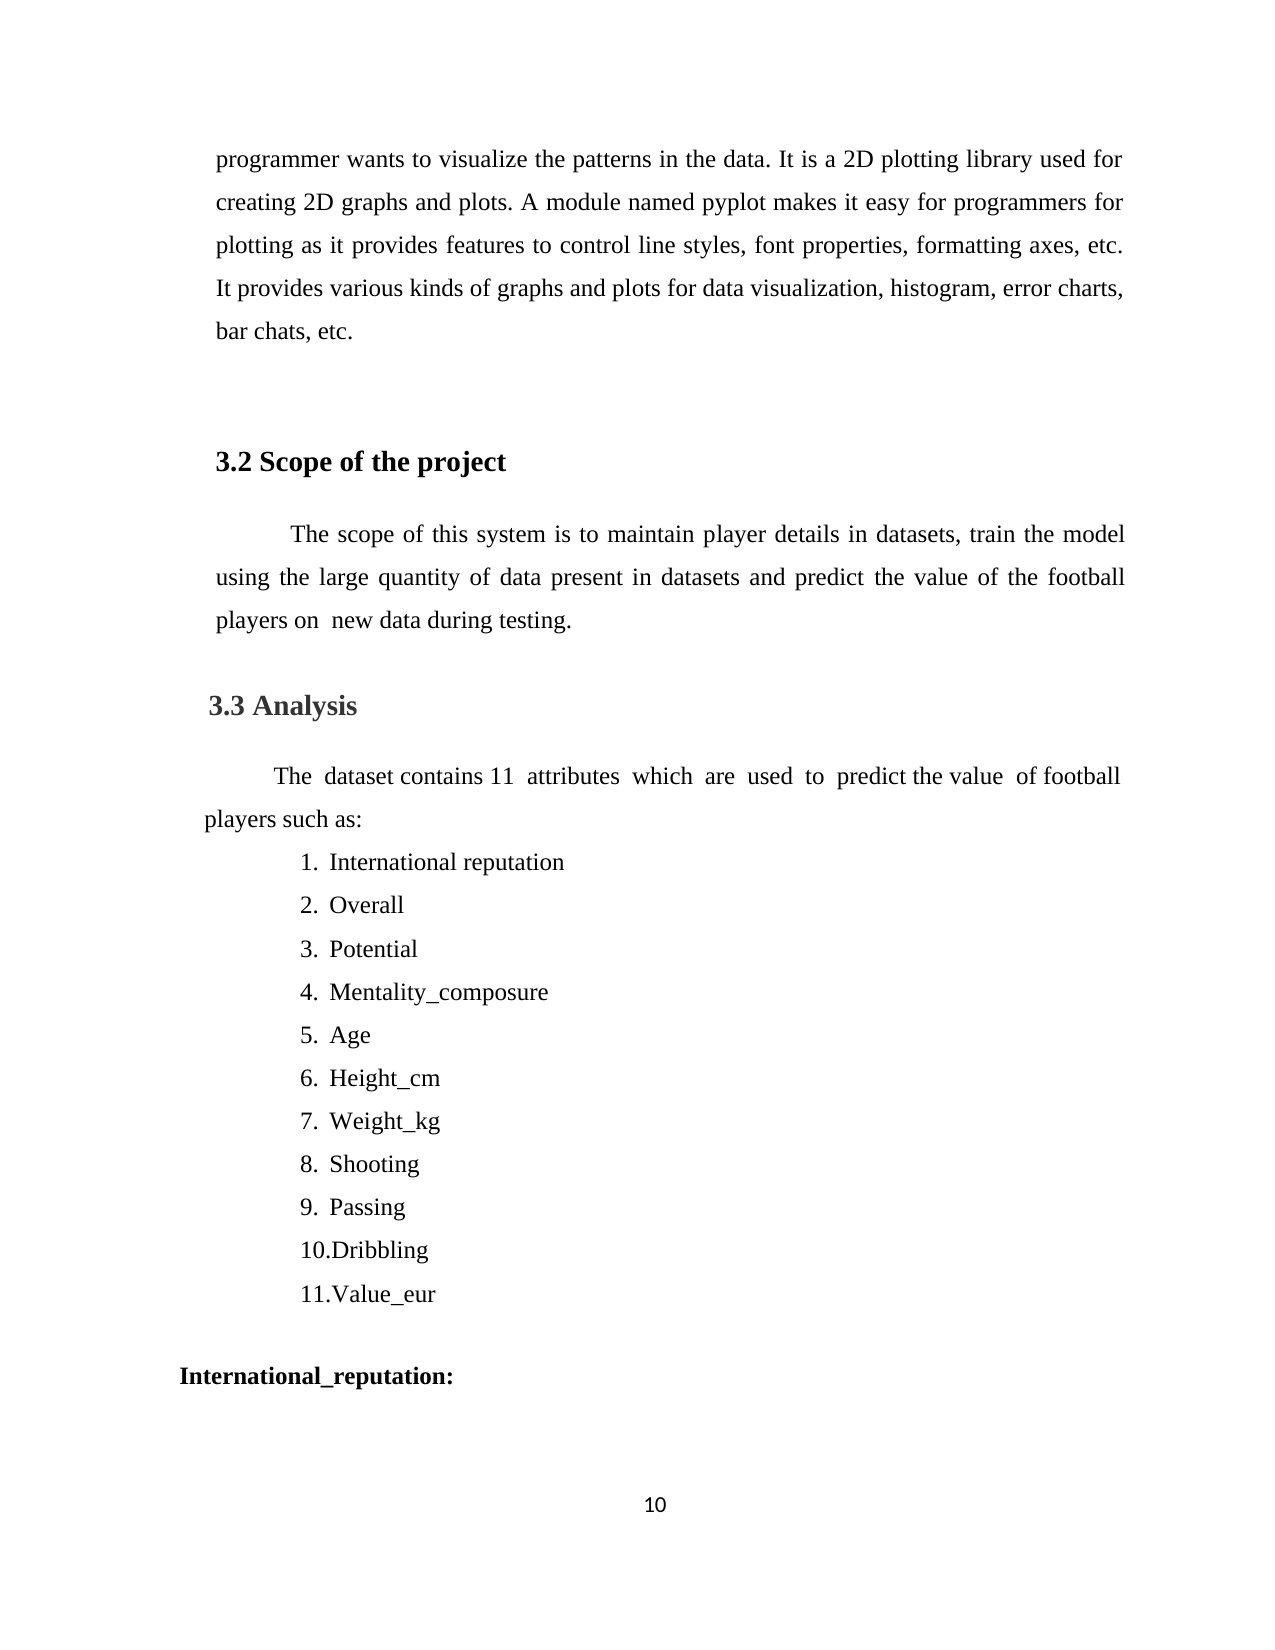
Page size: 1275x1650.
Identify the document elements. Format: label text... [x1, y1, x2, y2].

list Overall [216, 891, 1137, 919]
list Weight_kg [216, 1106, 1137, 1135]
text The dataset contains 11 attributes which are used to predict the value of football players such as: [204, 761, 1137, 833]
list 11.Value_eur [300, 1279, 1137, 1307]
list 10.Dribbling [300, 1236, 1137, 1264]
list Height_cm [216, 1063, 1137, 1092]
subtitle 3.3 Analysis [179, 688, 1137, 722]
list International reputation [216, 847, 1137, 876]
list Shooting [216, 1149, 1137, 1178]
list Passing [216, 1192, 1137, 1221]
list Potential [216, 934, 1137, 962]
list Age [216, 1020, 1137, 1049]
text The scope of this system is to maintain player details in datasets, train the model using the large quantity of data present in datasets and predict the value of the football players on new data during testing. [216, 519, 1126, 634]
subtitle 3.2 Scope of the project [215, 444, 1137, 478]
list Mentality_composure [216, 977, 1137, 1006]
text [216, 144, 1124, 345]
text International_reputation: [179, 1361, 1137, 1390]
